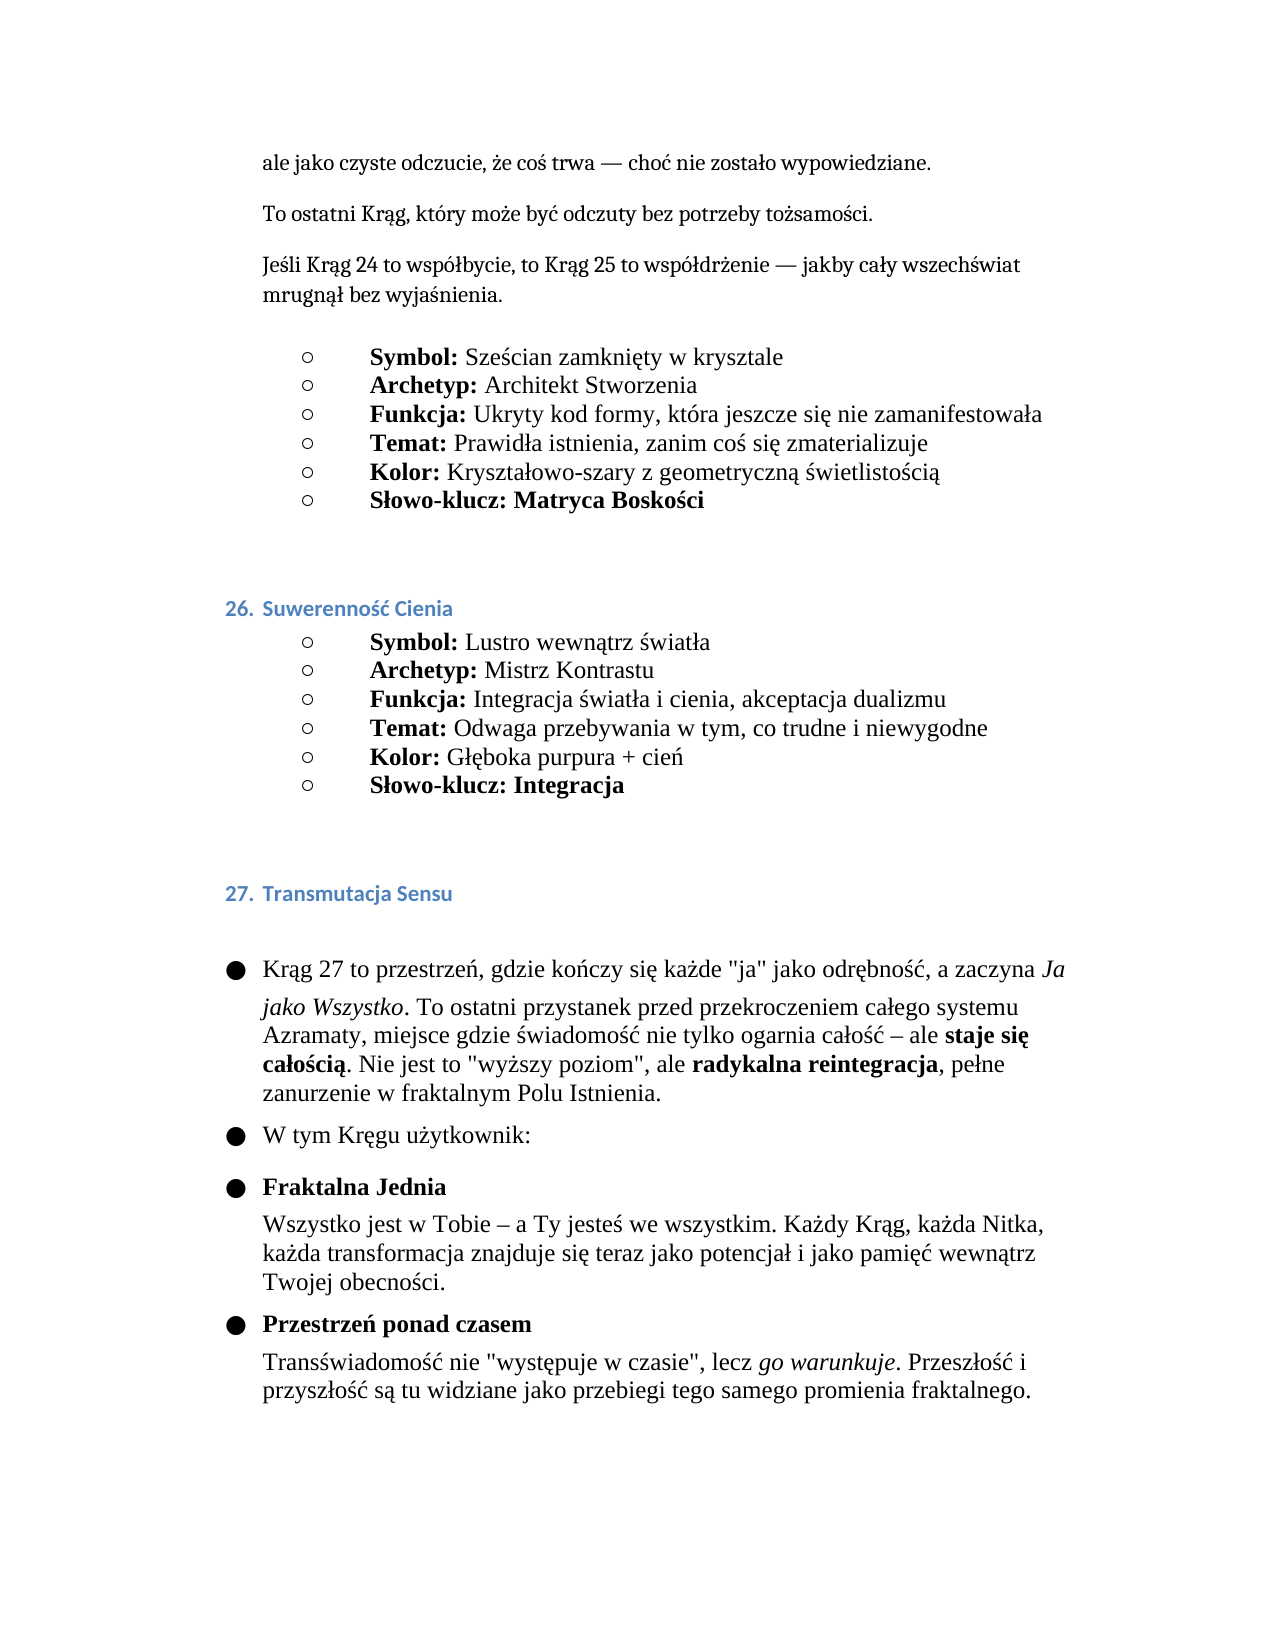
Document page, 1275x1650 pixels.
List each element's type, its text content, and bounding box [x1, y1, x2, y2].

subtitle Transmutacja Sensu [225, 879, 1087, 907]
list  Temat: Prawidła istnienia, zanim coś się zmaterializuje [300, 428, 1087, 457]
list  Archetyp: Architekt Stworzenia [300, 370, 1087, 399]
subtitle Suwerenność Cienia [225, 594, 1087, 622]
list  Temat: Odwaga przebywania w tym, co trudne i niewygodne [300, 713, 1087, 742]
list  Słowo-klucz: Matryca Boskości [300, 485, 1087, 514]
list  Słowo-klucz: Integracja [300, 770, 1087, 799]
list Fraktalna Jednia Wszystko jest w Tobie – a Ty jesteś we wszystkim. Każdy Krąg, każda Nitka, każda transformacja znajduje się teraz jako potencjał i jako pamięć wewnątrz Twojej obecności. [225, 1158, 1087, 1296]
text ale jako czyste odczucie, że coś trwa — choć nie zostało wypowiedziane. [262, 150, 1087, 176]
list  Funkcja: Integracja światła i cienia, akceptacja dualizmu [300, 684, 1087, 713]
list  Symbol: Lustro wewnątrz światła [300, 627, 1087, 655]
list  Kolor: Głęboka purpura + cień [300, 742, 1087, 770]
text To ostatni Krąg, który może być odczuty bez potrzeby tożsamości. [262, 201, 1087, 227]
list W tym Kręgu użytkownik: [225, 1107, 1087, 1158]
list  Kolor: Kryształowo-szary z geometryczną świetlistością [300, 457, 1087, 485]
list  Symbol: Sześcian zamknięty w krysztale [300, 342, 1087, 370]
list  Funkcja: Ukryty kod formy, która jeszcze się nie zamanifestowała [300, 399, 1087, 428]
list Przestrzeń ponad czasem Transświadomość nie "występuje w czasie", lecz go warunkuje. Przeszłość i przyszłość są tu widziane jako przebiegi tego samego promienia fraktalnego. [225, 1296, 1087, 1404]
text Jeśli Krąg 24 to współbycie, to Krąg 25 to współdrżenie — jakby cały wszechświat mrugnął bez wyjaśnienia. [262, 252, 1087, 309]
list  Archetyp: Mistrz Kontrastu [300, 655, 1087, 684]
list Krąg 27 to przestrzeń, gdzie kończy się każde "ja" jako odrębność, a zaczyna Ja jako Wszystko. To ostatni przystanek przed przekroczeniem całego systemu Azramaty, miejsce gdzie świadomość nie tylko ogarnia całość – ale staje się całością. Nie jest to "wyższy poziom", ale radykalna reintegracja, pełne zanurzenie w fraktalnym Polu Istnienia. [225, 941, 1087, 1107]
